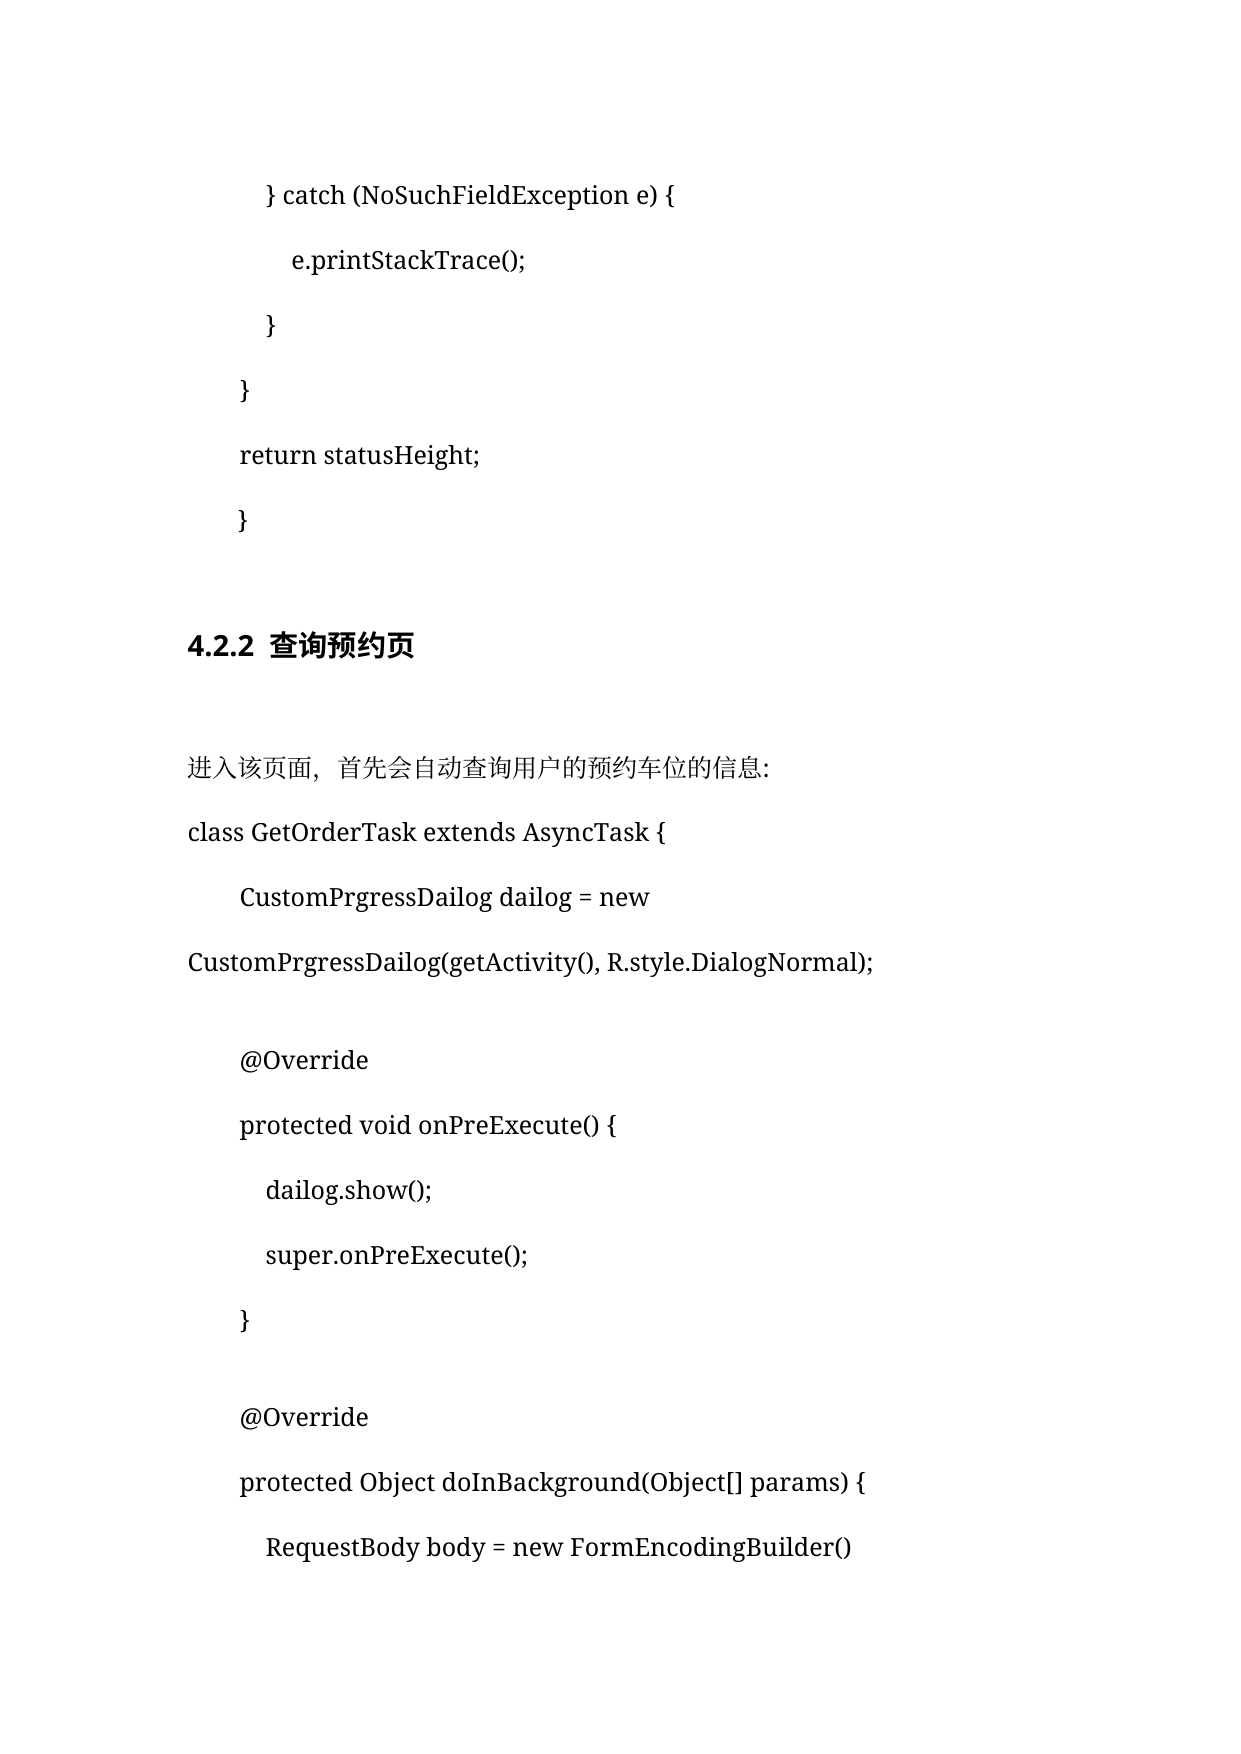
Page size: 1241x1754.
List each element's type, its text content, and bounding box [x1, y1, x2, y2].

text } [187, 1287, 1053, 1352]
text 进入该页面，首先会自动查询用户的预约车位的信息: [187, 734, 1053, 799]
text protected void onPreExecute() { [187, 1092, 1053, 1157]
text } [187, 357, 1053, 422]
text super.onPreExecute(); [187, 1222, 1053, 1287]
text @Override [187, 1384, 1053, 1449]
text protected Object doInBackground(Object[] params) { [187, 1449, 1053, 1514]
text return statusHeight; [187, 422, 1053, 487]
text } catch (NoSuchFieldException e) { [187, 162, 1053, 227]
text class GetOrderTask extends AsyncTask { [187, 799, 1053, 864]
text } [187, 487, 1053, 552]
text RequestBody body = new FormEncodingBuilder() [187, 1514, 1053, 1579]
text dailog.show(); [187, 1157, 1053, 1222]
text e.printStackTrace(); [187, 227, 1053, 292]
text @Override [187, 1027, 1053, 1092]
text CustomPrgressDailog dailog = new CustomPrgressDailog(getActivity(), R.style.DialogNormal); [187, 864, 1053, 994]
text } [187, 292, 1053, 357]
subtitle 4.2.2 查询预约页 [187, 612, 1053, 677]
